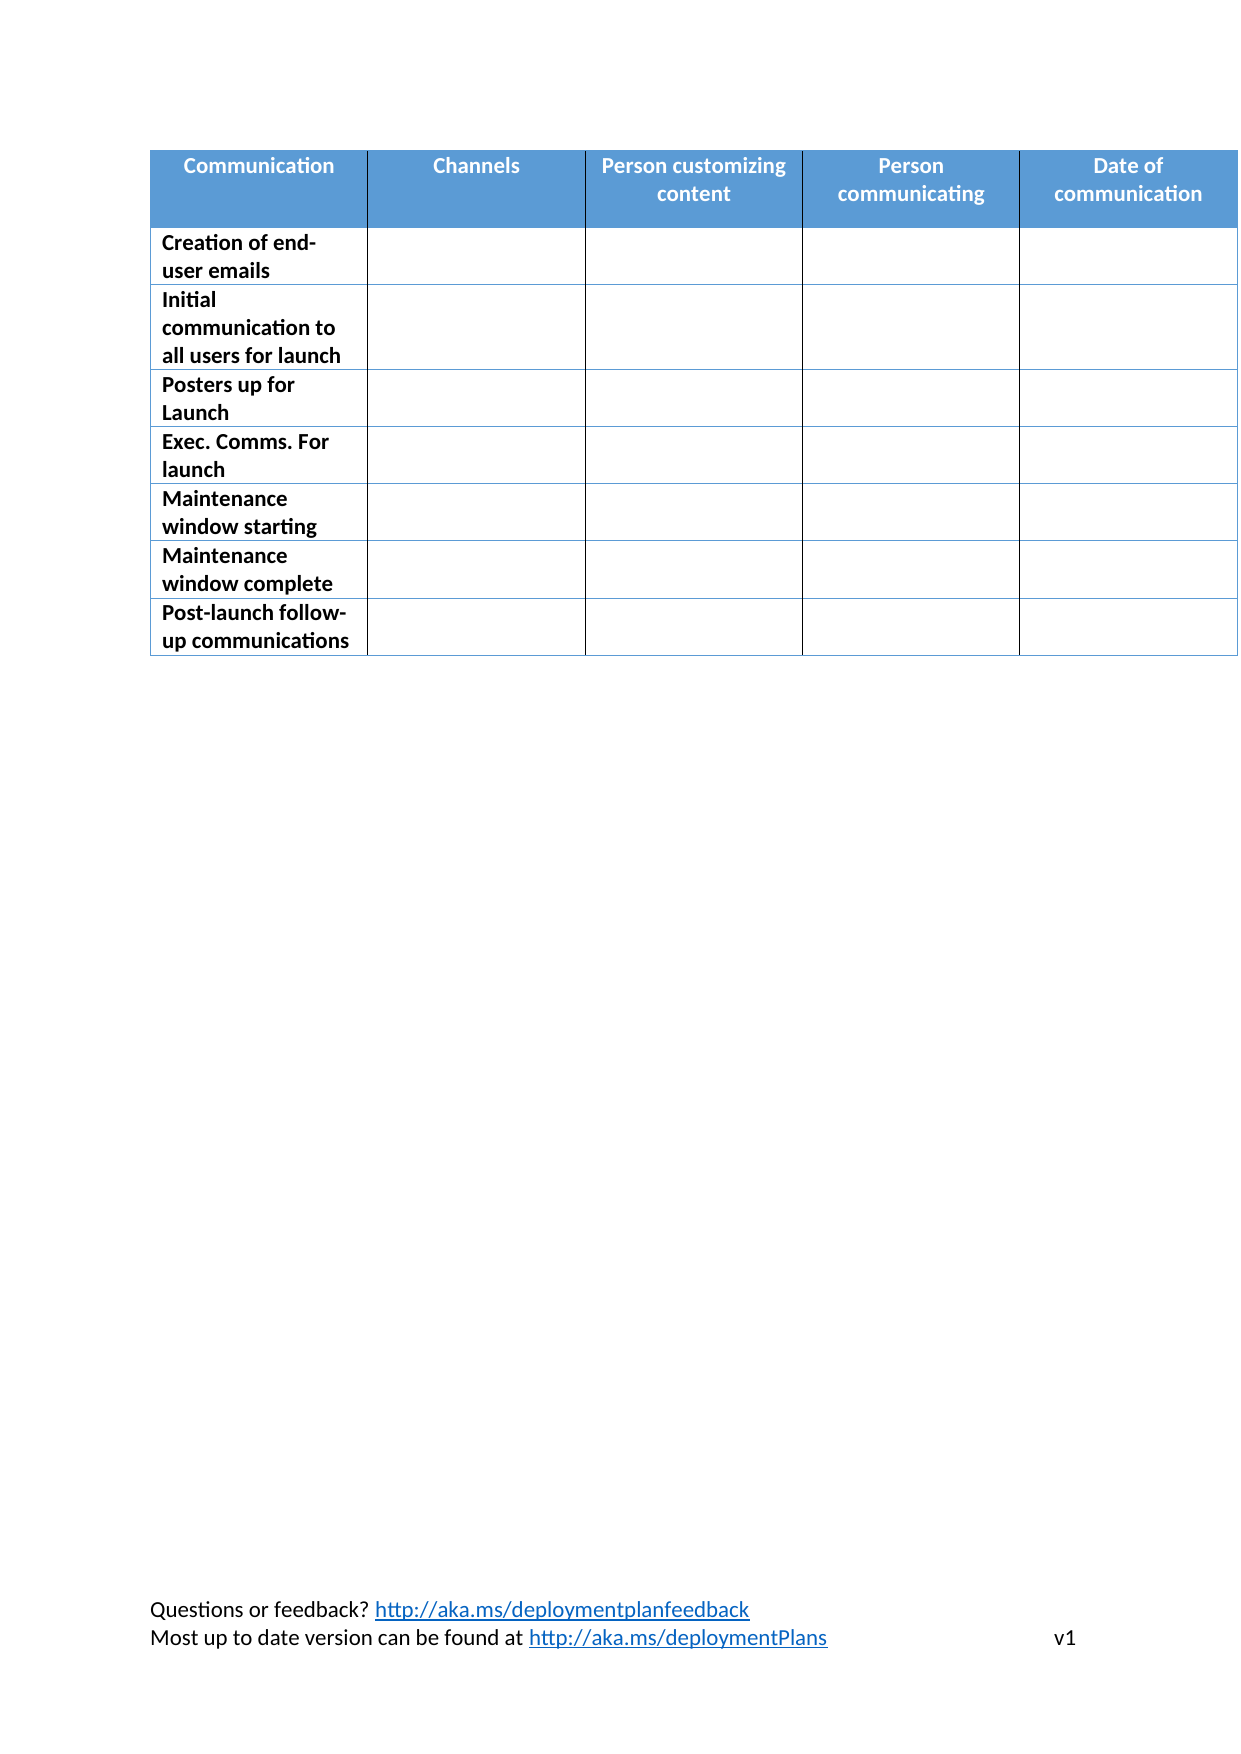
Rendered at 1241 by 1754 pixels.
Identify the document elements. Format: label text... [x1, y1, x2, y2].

table_cell [803, 484, 1019, 540]
table_cell [368, 285, 585, 369]
table_cell [586, 599, 802, 654]
table_cell [1020, 427, 1237, 483]
table_cell [368, 541, 585, 597]
table_cell [586, 484, 802, 540]
table_cell [803, 541, 1019, 597]
table_cell Exec. Comms. For launch [151, 427, 367, 483]
table_cell Posters up for Launch [151, 370, 367, 426]
table_cell [803, 228, 1019, 284]
table_cell Maintenance window complete [151, 541, 367, 597]
table_cell Creation of end-user emails [151, 228, 367, 284]
table_cell [368, 228, 585, 284]
table_cell [1020, 285, 1237, 369]
table_cell [803, 599, 1019, 654]
table_header Person customizing content [586, 151, 802, 227]
table_header Person communicating [803, 151, 1019, 227]
table_cell Initial communication to all users for launch [151, 285, 367, 369]
table_cell [586, 427, 802, 483]
table_cell [803, 370, 1019, 426]
table_cell Post-launch follow-up communications [151, 599, 367, 654]
table_cell [1020, 599, 1237, 654]
table_cell [1020, 541, 1237, 597]
table_cell [368, 370, 585, 426]
table_cell [368, 599, 585, 654]
table_cell [1020, 228, 1237, 284]
table_header Communication [151, 151, 367, 227]
table_cell [586, 228, 802, 284]
table_cell [803, 285, 1019, 369]
table_cell [368, 484, 585, 540]
table_cell [586, 285, 802, 369]
table_cell Maintenance window starting [151, 484, 367, 540]
table_cell [803, 427, 1019, 483]
table_cell [1020, 484, 1237, 540]
table_cell [368, 427, 585, 483]
table_cell [586, 370, 802, 426]
table_cell [1020, 370, 1237, 426]
table_header Channels [368, 151, 585, 227]
table_cell [586, 541, 802, 597]
table_header Date of communication [1020, 151, 1237, 227]
